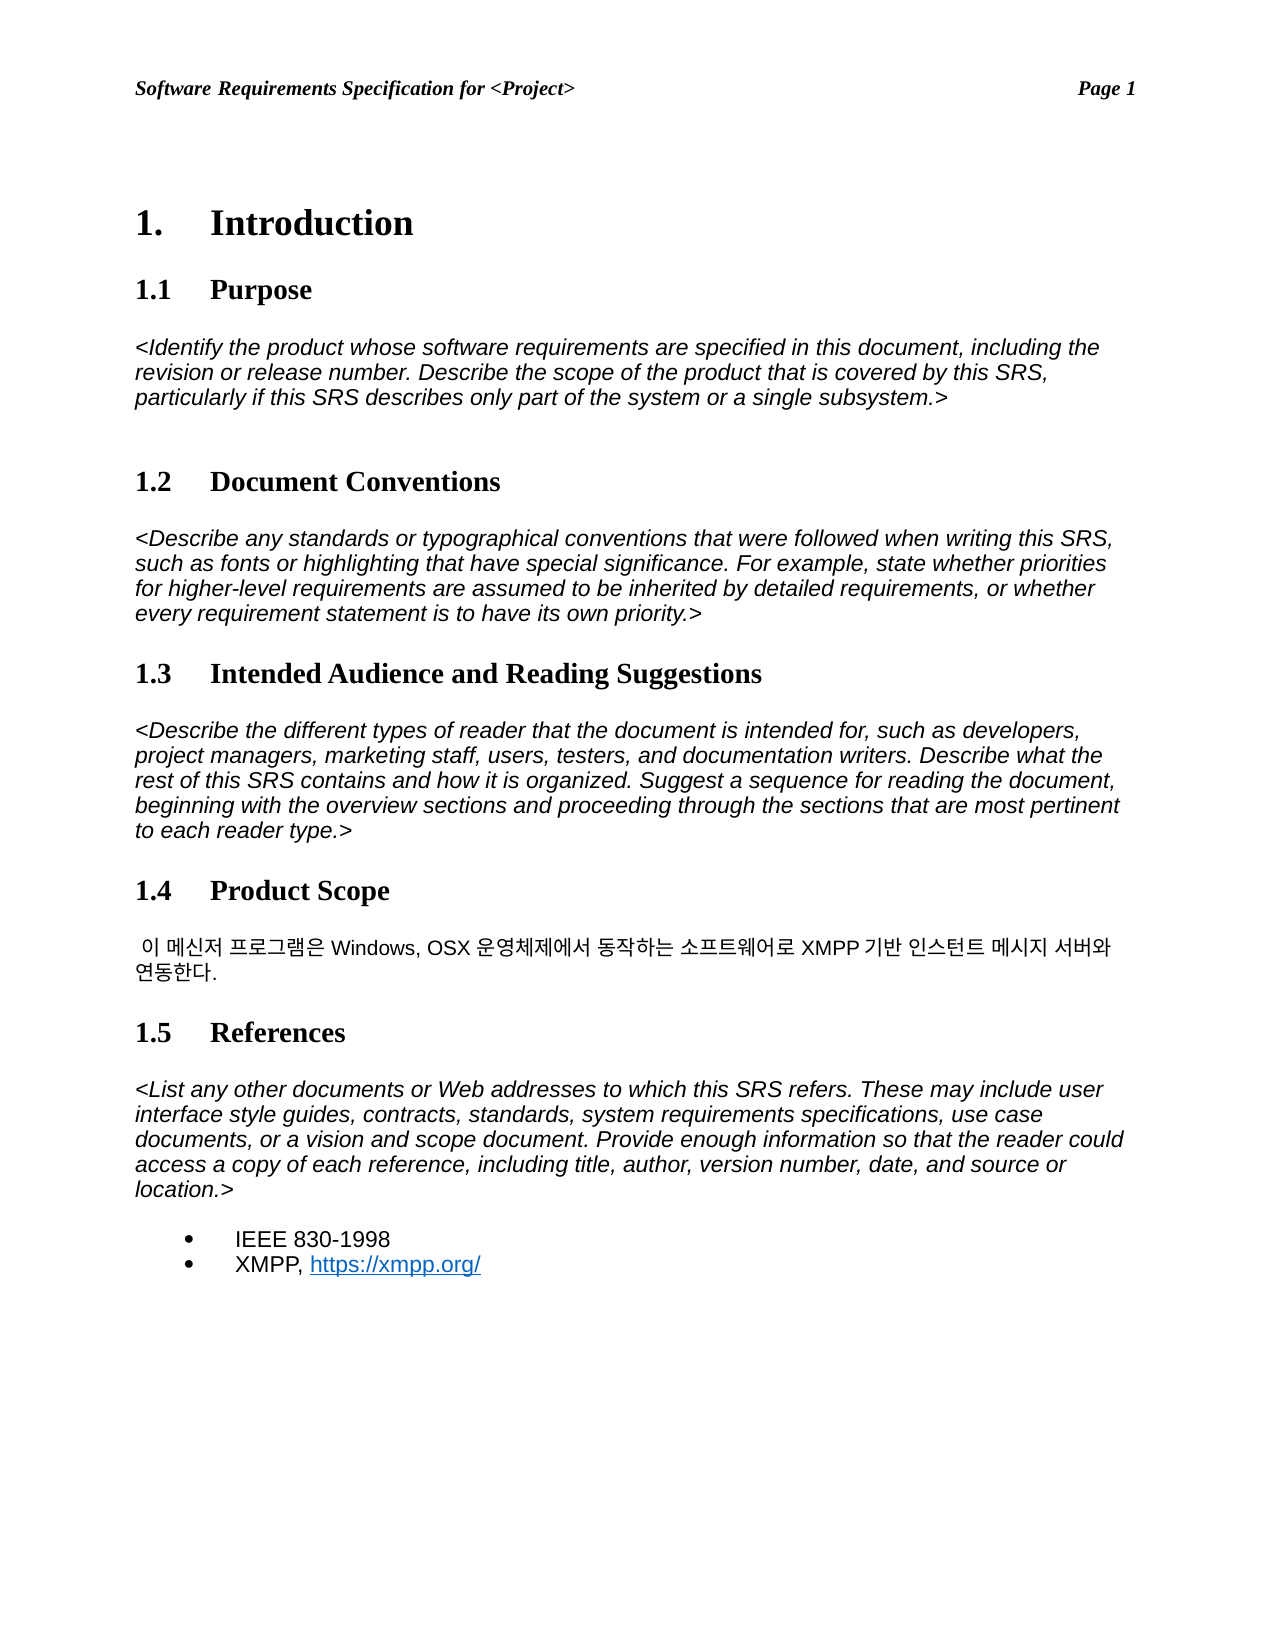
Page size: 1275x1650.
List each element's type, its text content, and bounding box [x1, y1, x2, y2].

subtitle Document Conventions [135, 464, 1140, 498]
subtitle Purpose [135, 272, 1140, 306]
subtitle Intended Audience and Reading Suggestions [135, 656, 1140, 689]
list IEEE 830-1998 [185, 1227, 1140, 1252]
subtitle Introduction [135, 200, 1140, 243]
text <Describe any standards or typographical conventions that were followed when writing this SRS, such as fonts or highlighting that have special significance. For example, state whether priorities for higher-level requirements are assumed to be inherited by detailed requirements, or whether every requirement statement is to have its own priority.> [135, 527, 1140, 627]
text <Identify the product whose software requirements are specified in this document, including the revision or release number. Describe the scope of the product that is covered by this SRS, particularly if this SRS describes only part of the system or a single subsystem.> [135, 335, 1140, 410]
subtitle References [135, 1015, 1140, 1048]
subtitle Product Scope [135, 873, 1140, 906]
list XMPP, https://xmpp.org/ [185, 1252, 1140, 1277]
text 이 메신저 프로그램은 Windows, OSX 운영체제에서 동작하는 소프트웨어로 XMPP기반 인스턴트 메시지 서버와 연동한다. [135, 936, 1140, 986]
text <Describe the different types of reader that the document is intended for, such as developers, project managers, marketing staff, users, testers, and documentation writers. Describe what the rest of this SRS contains and how it is organized. Suggest a sequence for reading the document, beginning with the overview sections and proceeding through the sections that are most pertinent to each reader type.> [135, 719, 1140, 844]
text <List any other documents or Web addresses to which this SRS refers. These may include user interface style guides, contracts, standards, system requirements specifications, use case documents, or a vision and scope document. Provide enough information so that the reader could access a copy of each reference, including title, author, version number, date, and source or location.> [135, 1077, 1140, 1202]
